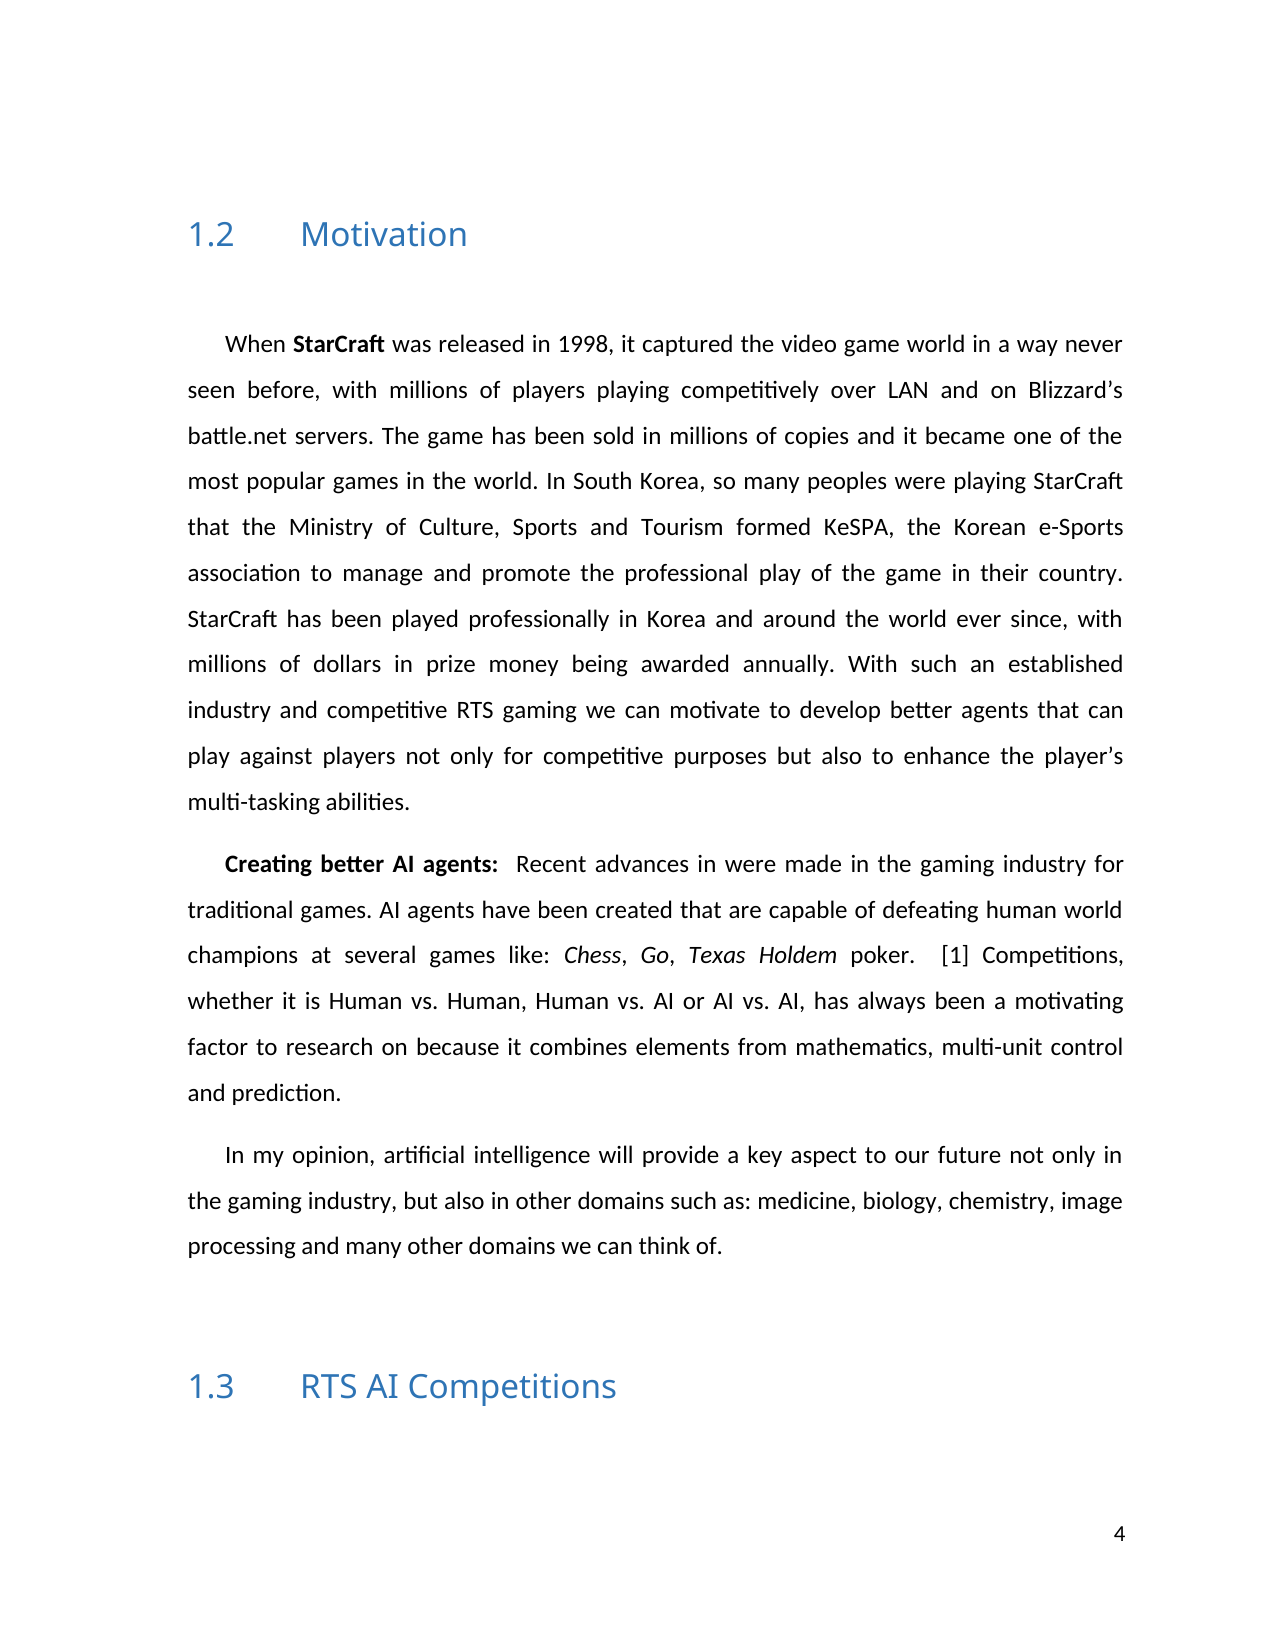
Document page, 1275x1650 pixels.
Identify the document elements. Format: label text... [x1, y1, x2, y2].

subtitle RTS AI Competitions [187, 1363, 1125, 1408]
text When StarCraft was released in 1998, it captured the video game world in a way never seen before, with millions of players playing competitively over LAN and on Blizzard’s battle.net servers. The game has been sold in millions of copies and it became one of the most popular games in the world. In South Korea, so many peoples were playing StarCraft that the Ministry of Culture, Sports and Tourism formed KeSPA, the Korean e-Sports association to manage and promote the professional play of the game in their country. StarCraft has been played professionally in Korea and around the world ever since, with millions of dollars in prize money being awarded annually. With such an established industry and competitive RTS gaming we can motivate to develop better agents that can play against players not only for competitive purposes but also to enhance the player’s multi-tasking abilities. [187, 328, 1125, 816]
text In my opinion, artificial intelligence will provide a key aspect to our future not only in the gaming industry, but also in other domains such as: medicine, biology, chemistry, image processing and many other domains we can think of. [187, 1139, 1125, 1261]
subtitle Motivation [187, 211, 1125, 256]
text Creating better AI agents: Recent advances in were made in the gaming industry for traditional games. AI agents have been created that are capable of defeating human world champions at several games like: Chess, Go, Texas Holdem poker. [1] Competitions, whether it is Human vs. Human, Human vs. AI or AI vs. AI, has always been a motivating factor to research on because it combines elements from mathematics, multi-unit control and prediction. [187, 848, 1125, 1107]
